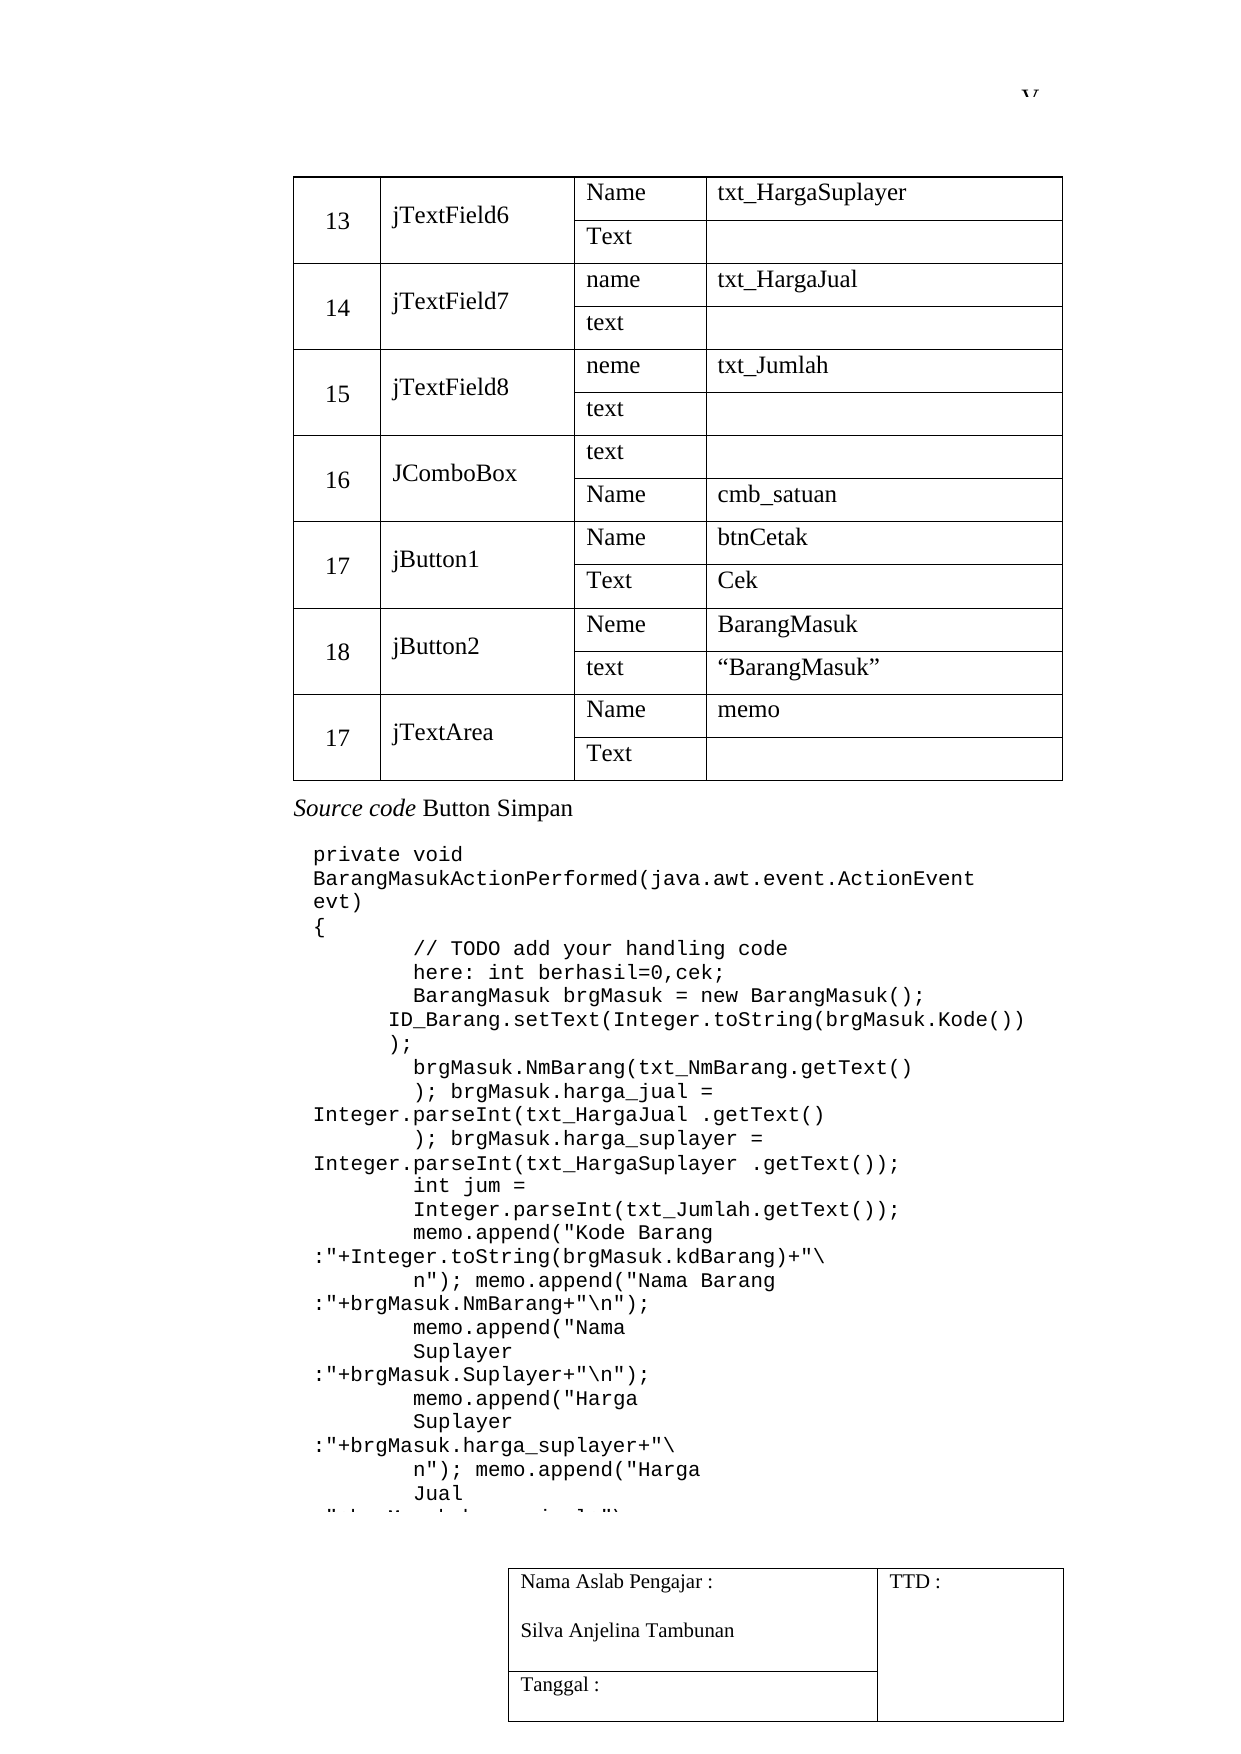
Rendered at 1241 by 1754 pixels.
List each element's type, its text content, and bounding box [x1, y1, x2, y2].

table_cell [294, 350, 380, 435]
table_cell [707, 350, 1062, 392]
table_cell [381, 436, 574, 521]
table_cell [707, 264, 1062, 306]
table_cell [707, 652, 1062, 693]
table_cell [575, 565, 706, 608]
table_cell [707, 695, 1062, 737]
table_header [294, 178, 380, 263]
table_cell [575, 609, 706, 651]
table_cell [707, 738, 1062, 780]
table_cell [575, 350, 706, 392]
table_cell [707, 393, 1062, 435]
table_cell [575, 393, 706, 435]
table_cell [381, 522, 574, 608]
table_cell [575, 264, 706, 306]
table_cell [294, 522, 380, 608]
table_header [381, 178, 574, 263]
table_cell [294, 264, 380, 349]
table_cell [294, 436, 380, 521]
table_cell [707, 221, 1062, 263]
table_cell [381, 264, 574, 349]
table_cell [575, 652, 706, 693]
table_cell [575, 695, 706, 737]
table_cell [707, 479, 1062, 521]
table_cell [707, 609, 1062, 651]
text Source code Button Simpan [293, 793, 1088, 822]
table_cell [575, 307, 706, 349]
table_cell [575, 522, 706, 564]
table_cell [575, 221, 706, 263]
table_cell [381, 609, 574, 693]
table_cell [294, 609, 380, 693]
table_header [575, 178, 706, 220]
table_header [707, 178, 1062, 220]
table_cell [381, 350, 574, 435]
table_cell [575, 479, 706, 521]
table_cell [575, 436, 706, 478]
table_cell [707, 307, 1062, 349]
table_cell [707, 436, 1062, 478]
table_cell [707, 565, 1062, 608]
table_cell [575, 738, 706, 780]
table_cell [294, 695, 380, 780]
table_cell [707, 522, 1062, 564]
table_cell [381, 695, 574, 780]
